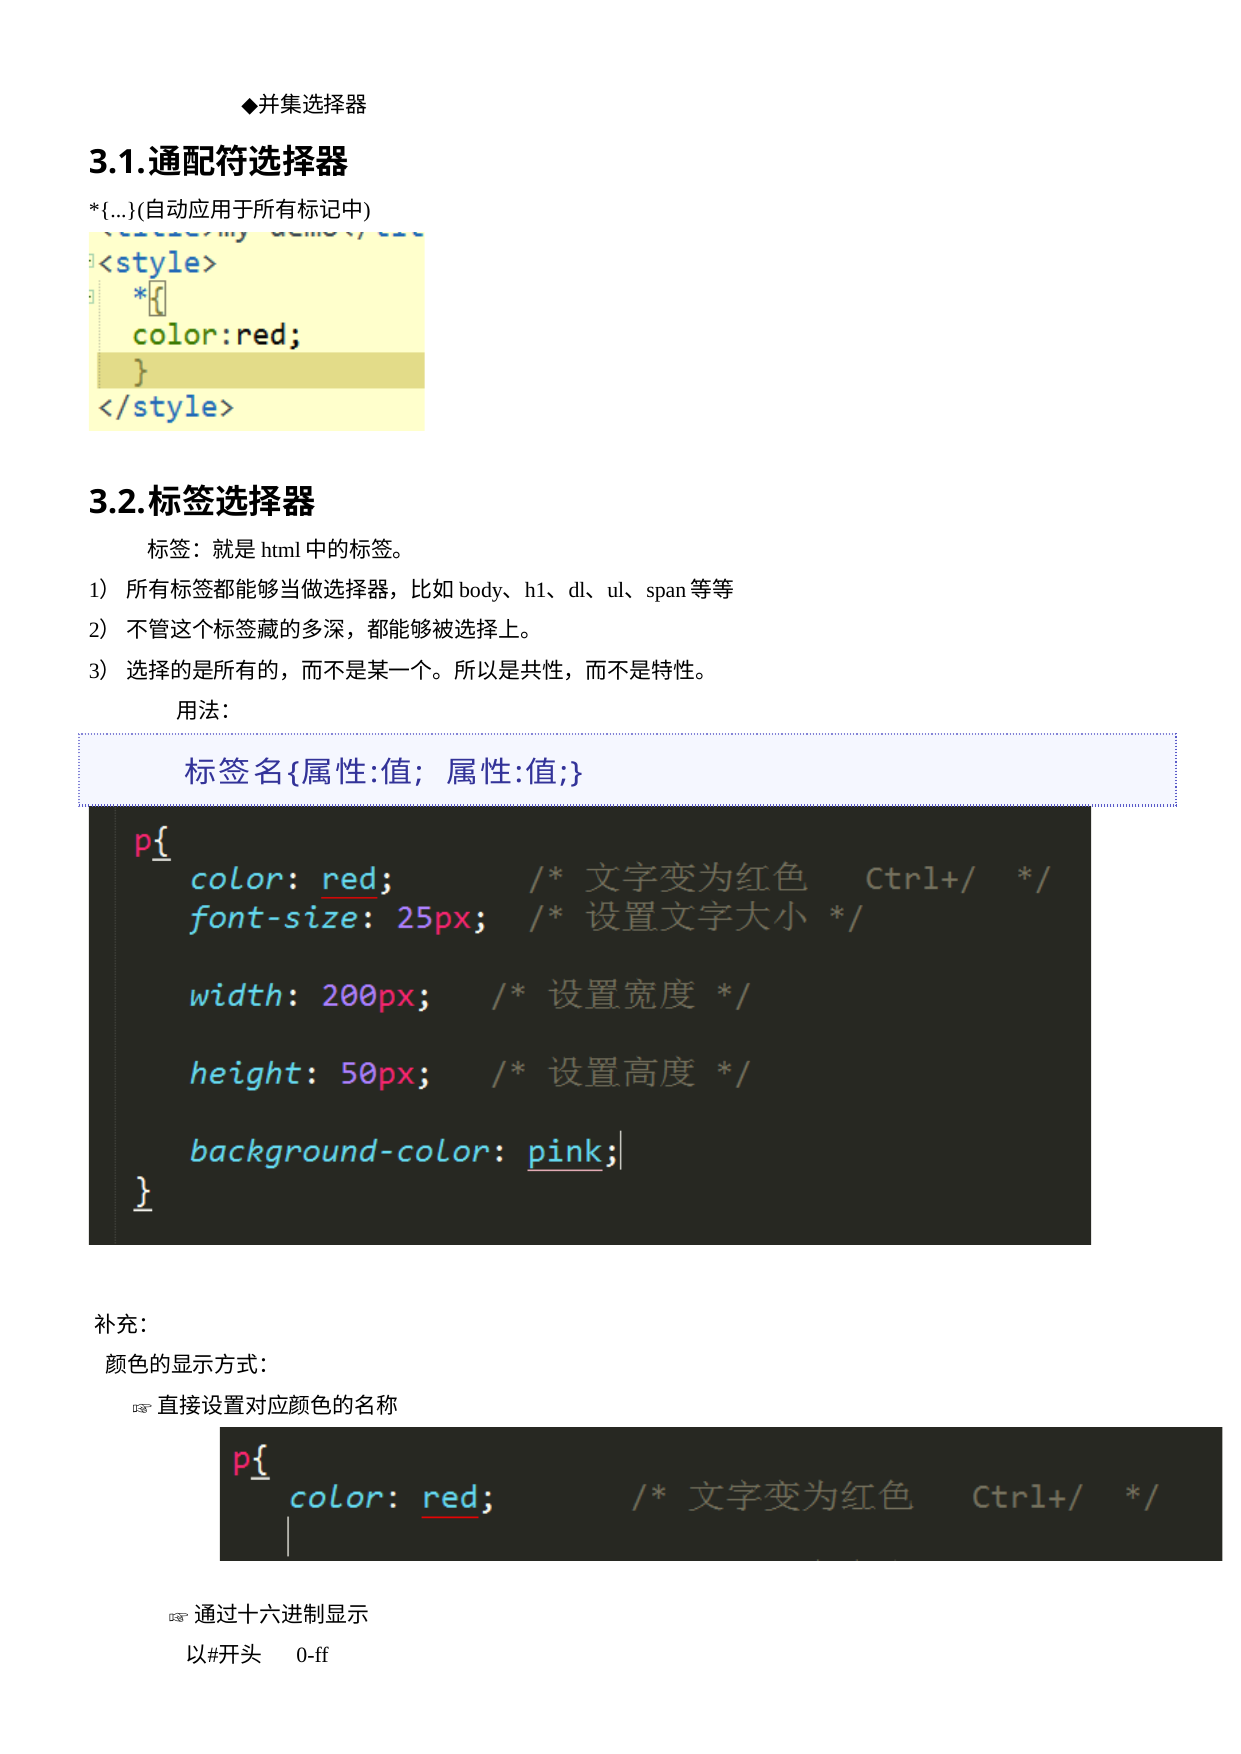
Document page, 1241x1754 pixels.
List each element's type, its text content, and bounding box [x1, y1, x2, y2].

text ☞ 通过十六进制显示 [89, 1597, 1167, 1629]
text 以#开头 0-ff [89, 1637, 1167, 1669]
picture [88, 232, 425, 431]
text 3） 选择的是所有的，而不是某一个。所以是共性，而不是特性。 [89, 652, 1167, 685]
text 标签名{属性:值; 属性:值;} [78, 733, 1177, 807]
subtitle 标签选择器 [89, 466, 1167, 531]
subtitle 通配符选择器 [89, 127, 1167, 192]
text *{...}(自动应用于所有标记中) [89, 192, 1167, 224]
text 1） 所有标签都能够当做选择器，比如body、h1、dl、ul、span等等 [89, 572, 1167, 604]
text ◆并集选择器 [89, 87, 1167, 119]
picture [88, 806, 1092, 1245]
text 标签：就是html中的标签。 [89, 531, 1167, 564]
text ☞ 直接设置对应颜色的名称 [89, 1387, 1167, 1420]
picture [219, 1427, 1223, 1561]
text 2） 不管这个标签藏的多深，都能够被选择上。 [89, 612, 1167, 644]
text 用法： [89, 693, 1167, 725]
text 颜色的显示方式： [89, 1347, 1167, 1379]
text 补充： [89, 1307, 1167, 1339]
